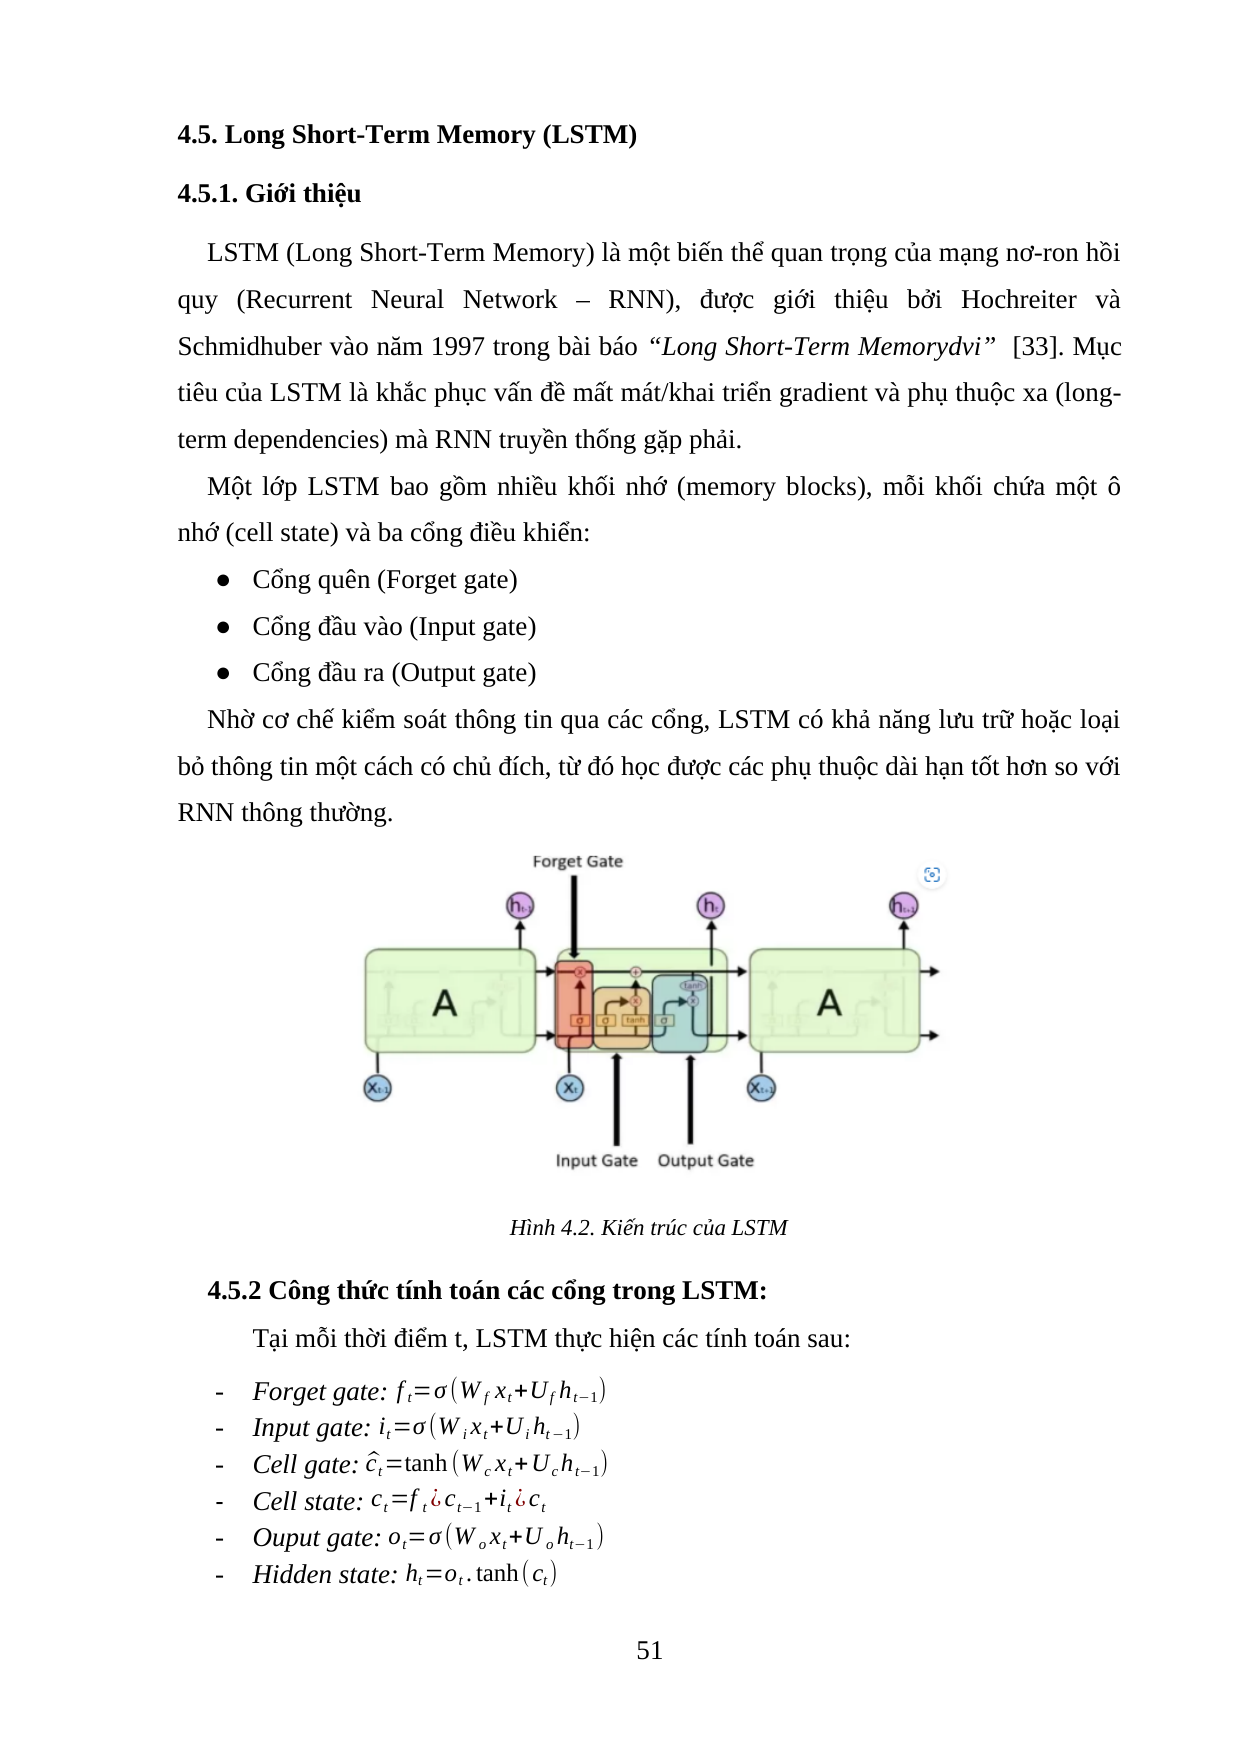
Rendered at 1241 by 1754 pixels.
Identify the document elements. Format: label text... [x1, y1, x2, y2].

subtitle 4.5.2 Công thức tính toán các cổng trong LSTM: [177, 1274, 1122, 1305]
list Forget gate: [215, 1374, 1122, 1407]
list Ouput gate: [215, 1521, 1122, 1553]
list Cổng quên (Forget gate) [215, 563, 1122, 594]
text LSTM (Long Short-Term Memory) là một biến thể quan trọng của mạng nơ-ron hồi quy (Recurrent Neural Network – RNN), được giới thiệu bởi Hochreiter và Schmidhuber vào năm 1997 trong bài báo “Long Short-Term Memorydvi” [33]. Mục tiêu của LSTM là khắc phục vấn đề mất mát/khai triển gradient và phụ thuộc xa (long-term dependencies) mà RNN truyền thống gặp phải. [177, 236, 1122, 454]
list Cell gate: [215, 1448, 1122, 1480]
list Input gate: [215, 1411, 1122, 1443]
subtitle 4.5.1. Giới thiệu [177, 177, 1122, 208]
list Hidden state: [215, 1557, 1122, 1589]
text Một lớp LSTM bao gồm nhiều khối nhớ (memory blocks), mỗi khối chứa một ô nhớ (cell state) và ba cổng điều khiển: [177, 470, 1122, 548]
subtitle Hình 4.2. Kiến trúc của LSTM [177, 1214, 1122, 1240]
list Cell state: [215, 1484, 1122, 1516]
list Cổng đầu vào (Input gate) [215, 610, 1122, 641]
subtitle 4.5. Long Short-Term Memory (LSTM) [177, 118, 1122, 149]
text Tại mỗi thời điểm t, LSTM thực hiện các tính toán sau: [177, 1322, 1122, 1353]
list Cổng đầu ra (Output gate) [215, 656, 1122, 688]
text Nhờ cơ chế kiểm soát thông tin qua các cổng, LSTM có khả năng lưu trữ hoặc loại bỏ thông tin một cách có chủ đích, từ đó học được các phụ thuộc dài hạn tốt hơn so với RNN thông thường. [177, 703, 1122, 828]
picture [326, 843, 974, 1178]
